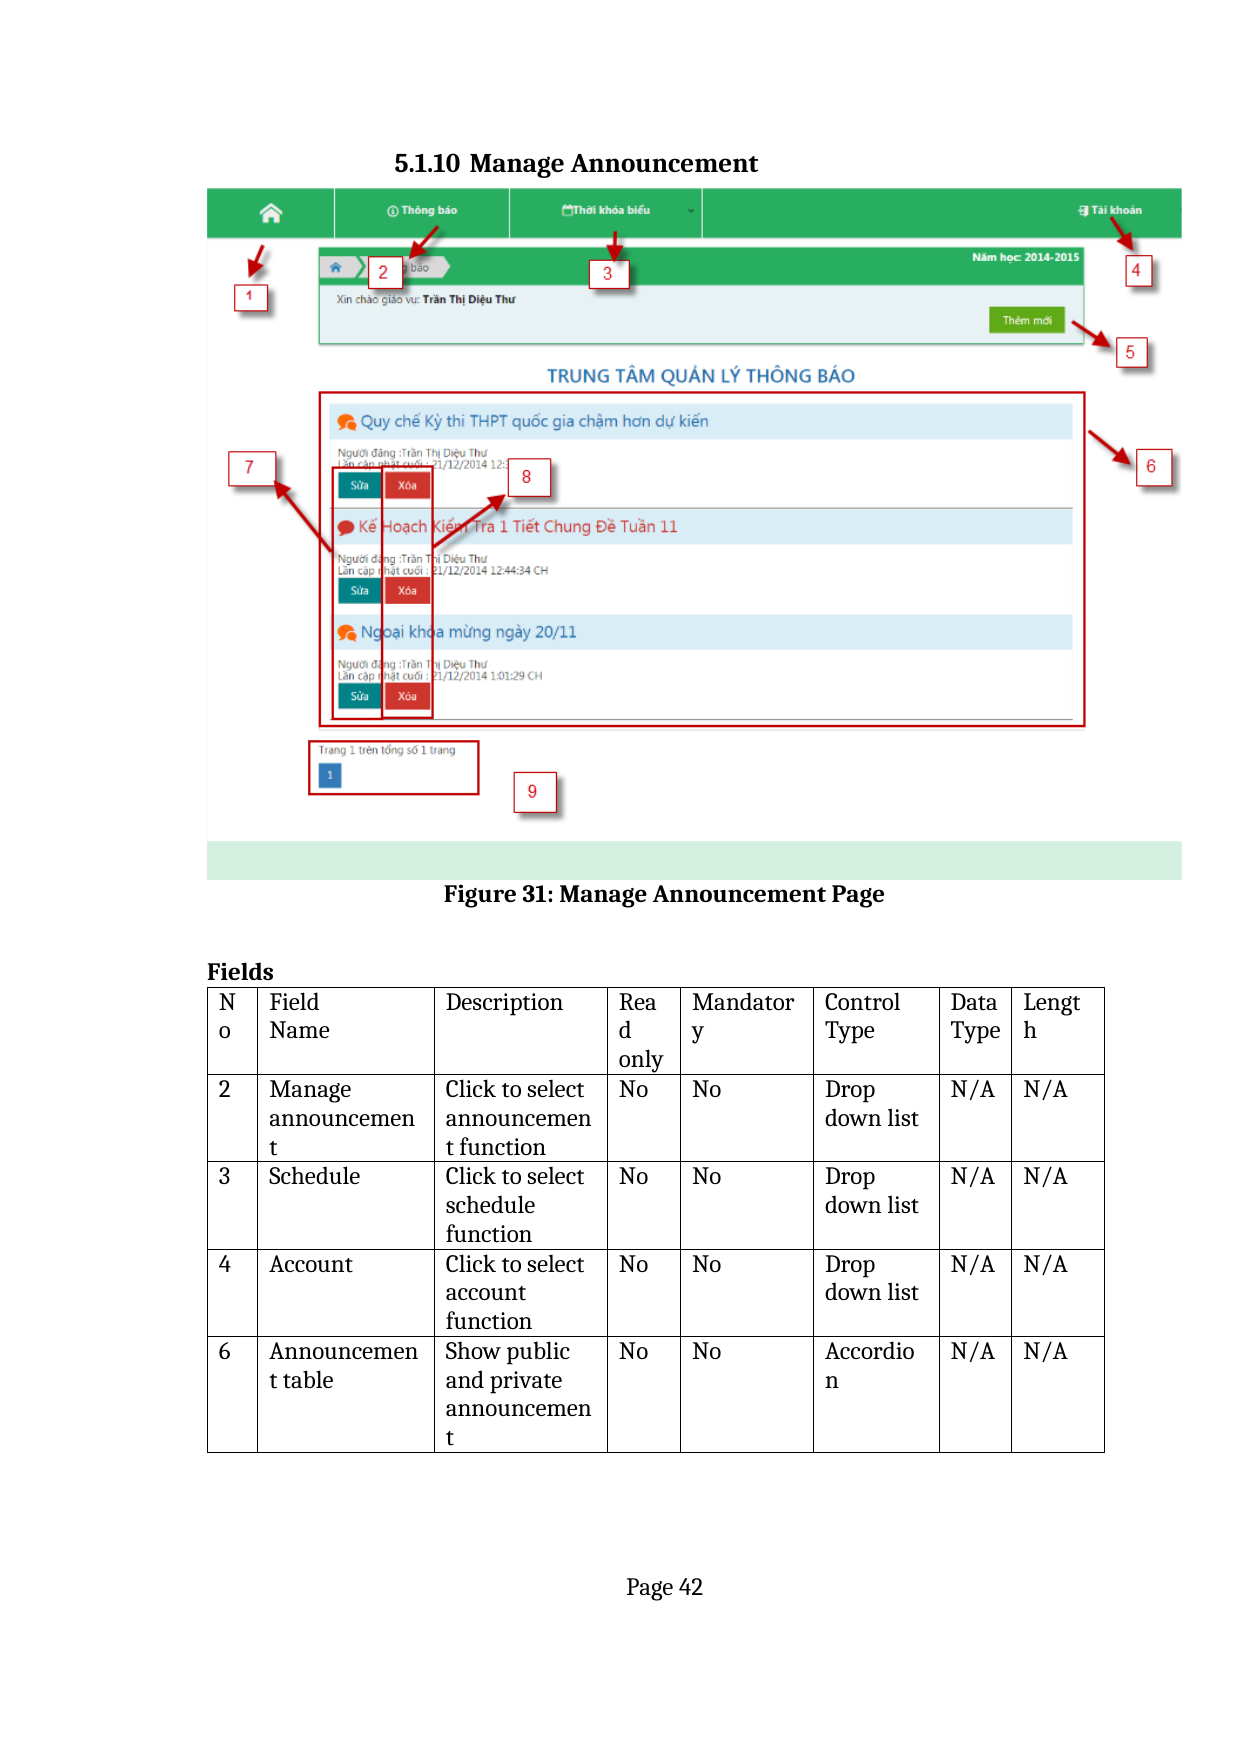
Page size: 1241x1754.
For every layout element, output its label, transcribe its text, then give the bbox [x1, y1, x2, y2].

table_cell Announcement table [258, 1337, 434, 1452]
table_cell No [608, 1250, 680, 1336]
table_cell No [681, 1250, 813, 1336]
table_cell N/A [940, 1162, 1011, 1248]
table_cell N/A [940, 1250, 1011, 1336]
table_cell No [681, 1337, 813, 1452]
table_cell Drop down list [814, 1075, 939, 1161]
table_header Description [435, 988, 607, 1074]
table_header Mandatory [681, 988, 813, 1074]
table_cell Click to select schedule function [435, 1162, 607, 1248]
table_cell No [608, 1337, 680, 1452]
table_cell N/A [940, 1075, 1011, 1161]
table_cell No [608, 1075, 680, 1161]
table_cell No [681, 1075, 813, 1161]
table_header No [208, 988, 257, 1074]
table_cell Account [258, 1250, 434, 1336]
table_header Field Name [258, 988, 434, 1074]
table_cell N/A [1012, 1075, 1104, 1161]
table_cell Show public and private announcement [435, 1337, 607, 1452]
table_cell Drop down list [814, 1250, 939, 1336]
table_cell 4 [208, 1250, 257, 1336]
table_cell Drop down list [814, 1162, 939, 1248]
table_cell No [681, 1162, 813, 1248]
table_cell N/A [1012, 1250, 1104, 1336]
table_cell N/A [940, 1337, 1011, 1452]
table_header Control Type [814, 988, 939, 1074]
table_header Data Type [940, 988, 1011, 1074]
table_cell N/A [1012, 1162, 1104, 1248]
table_header Read only [608, 988, 680, 1074]
table_cell 3 [208, 1162, 257, 1248]
text Fields [207, 958, 1122, 987]
table_cell Click to select announcement function [435, 1075, 607, 1161]
table_cell No [608, 1162, 680, 1248]
table_header Length [1012, 988, 1104, 1074]
table_cell 2 [208, 1075, 257, 1161]
table_cell Click to select account function [435, 1250, 607, 1336]
table_cell 6 [208, 1337, 257, 1452]
table_cell N/A [1012, 1337, 1104, 1452]
table_cell Schedule [258, 1162, 434, 1248]
picture [206, 187, 1182, 880]
table_cell Manage announcement [258, 1075, 434, 1161]
subtitle Manage Announcement [394, 148, 1122, 179]
table_cell Accordion [814, 1337, 939, 1452]
